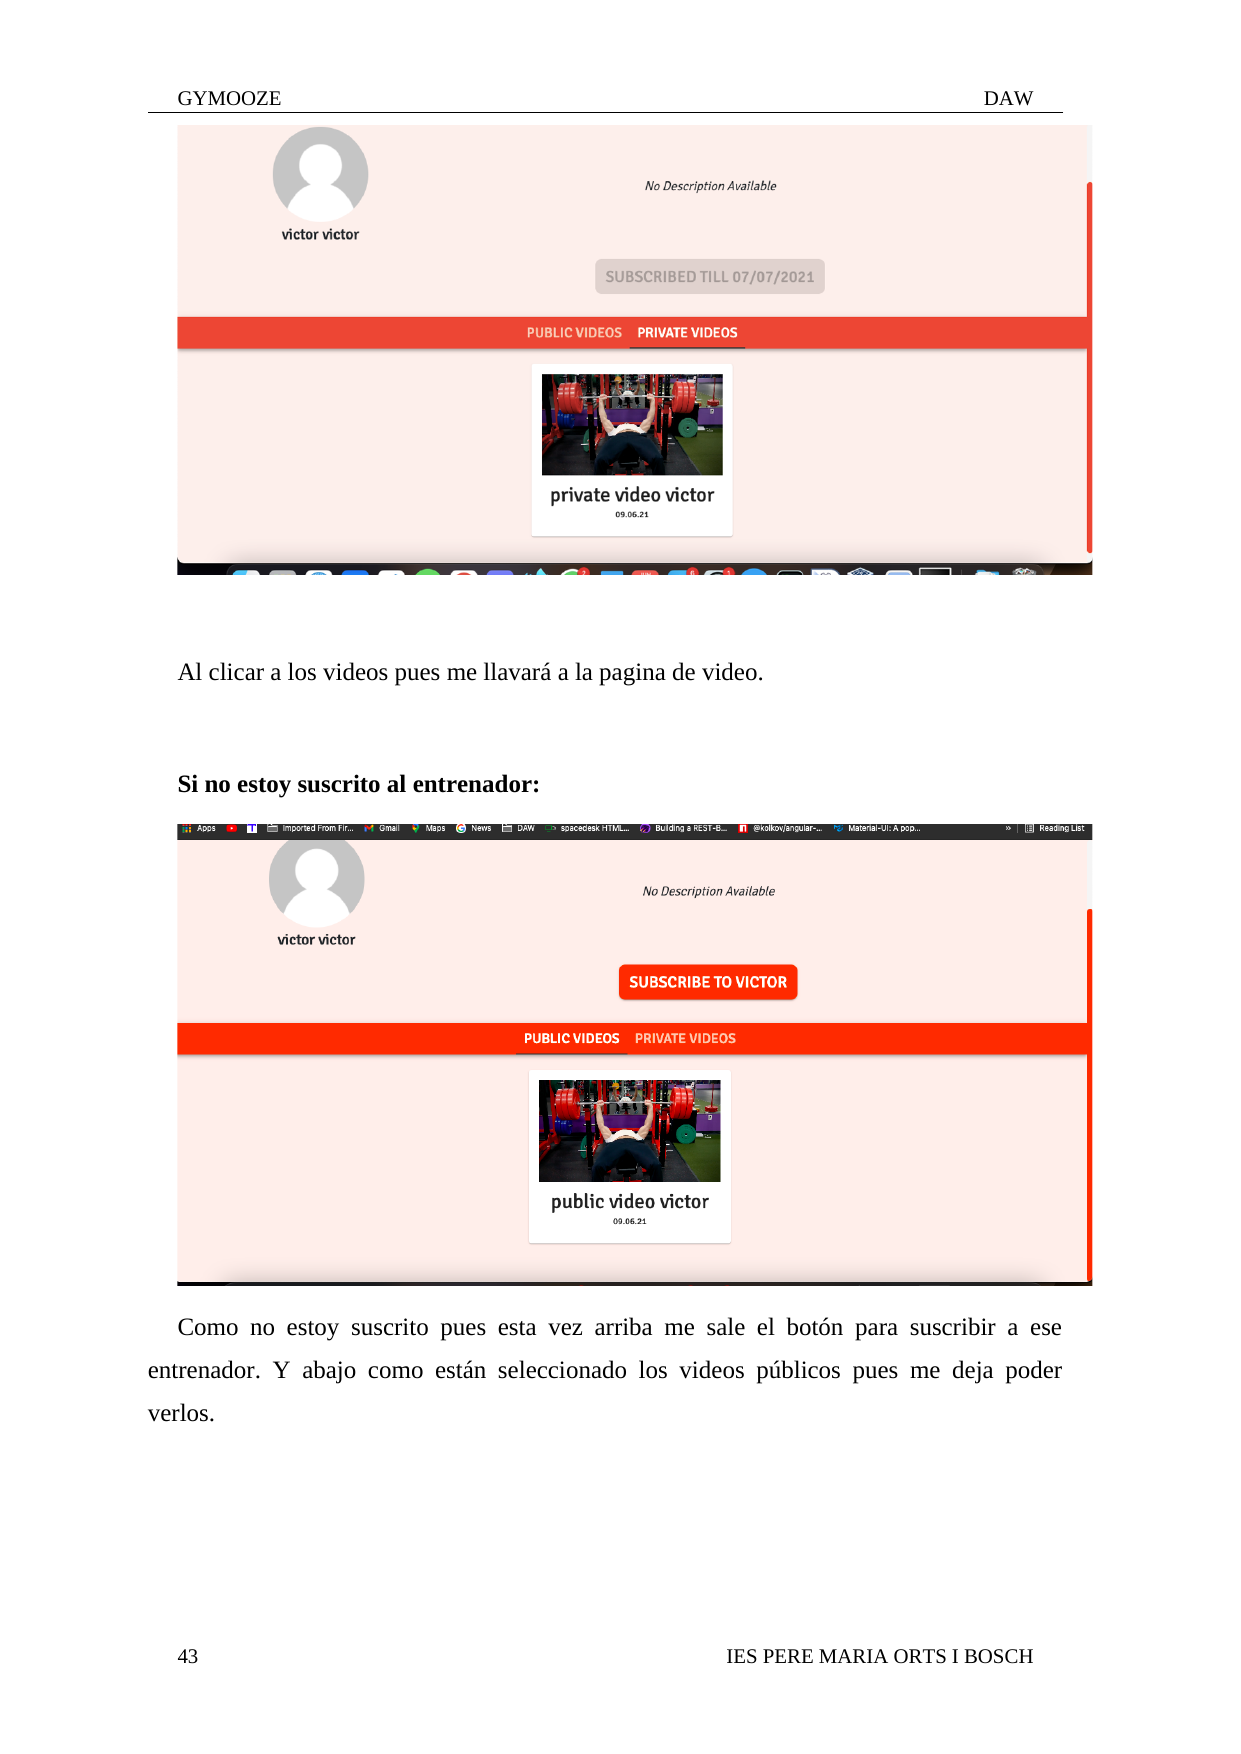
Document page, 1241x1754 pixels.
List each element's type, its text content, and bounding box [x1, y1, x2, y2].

picture [177, 125, 1093, 575]
text Si no estoy suscrito al entrenador: [148, 769, 1063, 797]
text Al clicar a los videos pues me llavará a la pagina de video. [148, 657, 1063, 686]
text Como no estoy suscrito pues esta vez arriba me sale el botón para suscribir a ese entrenador. Y abajo como están seleccionado los videos públicos pues me deja poder verlos. [148, 1312, 1063, 1427]
picture [177, 824, 1093, 1286]
